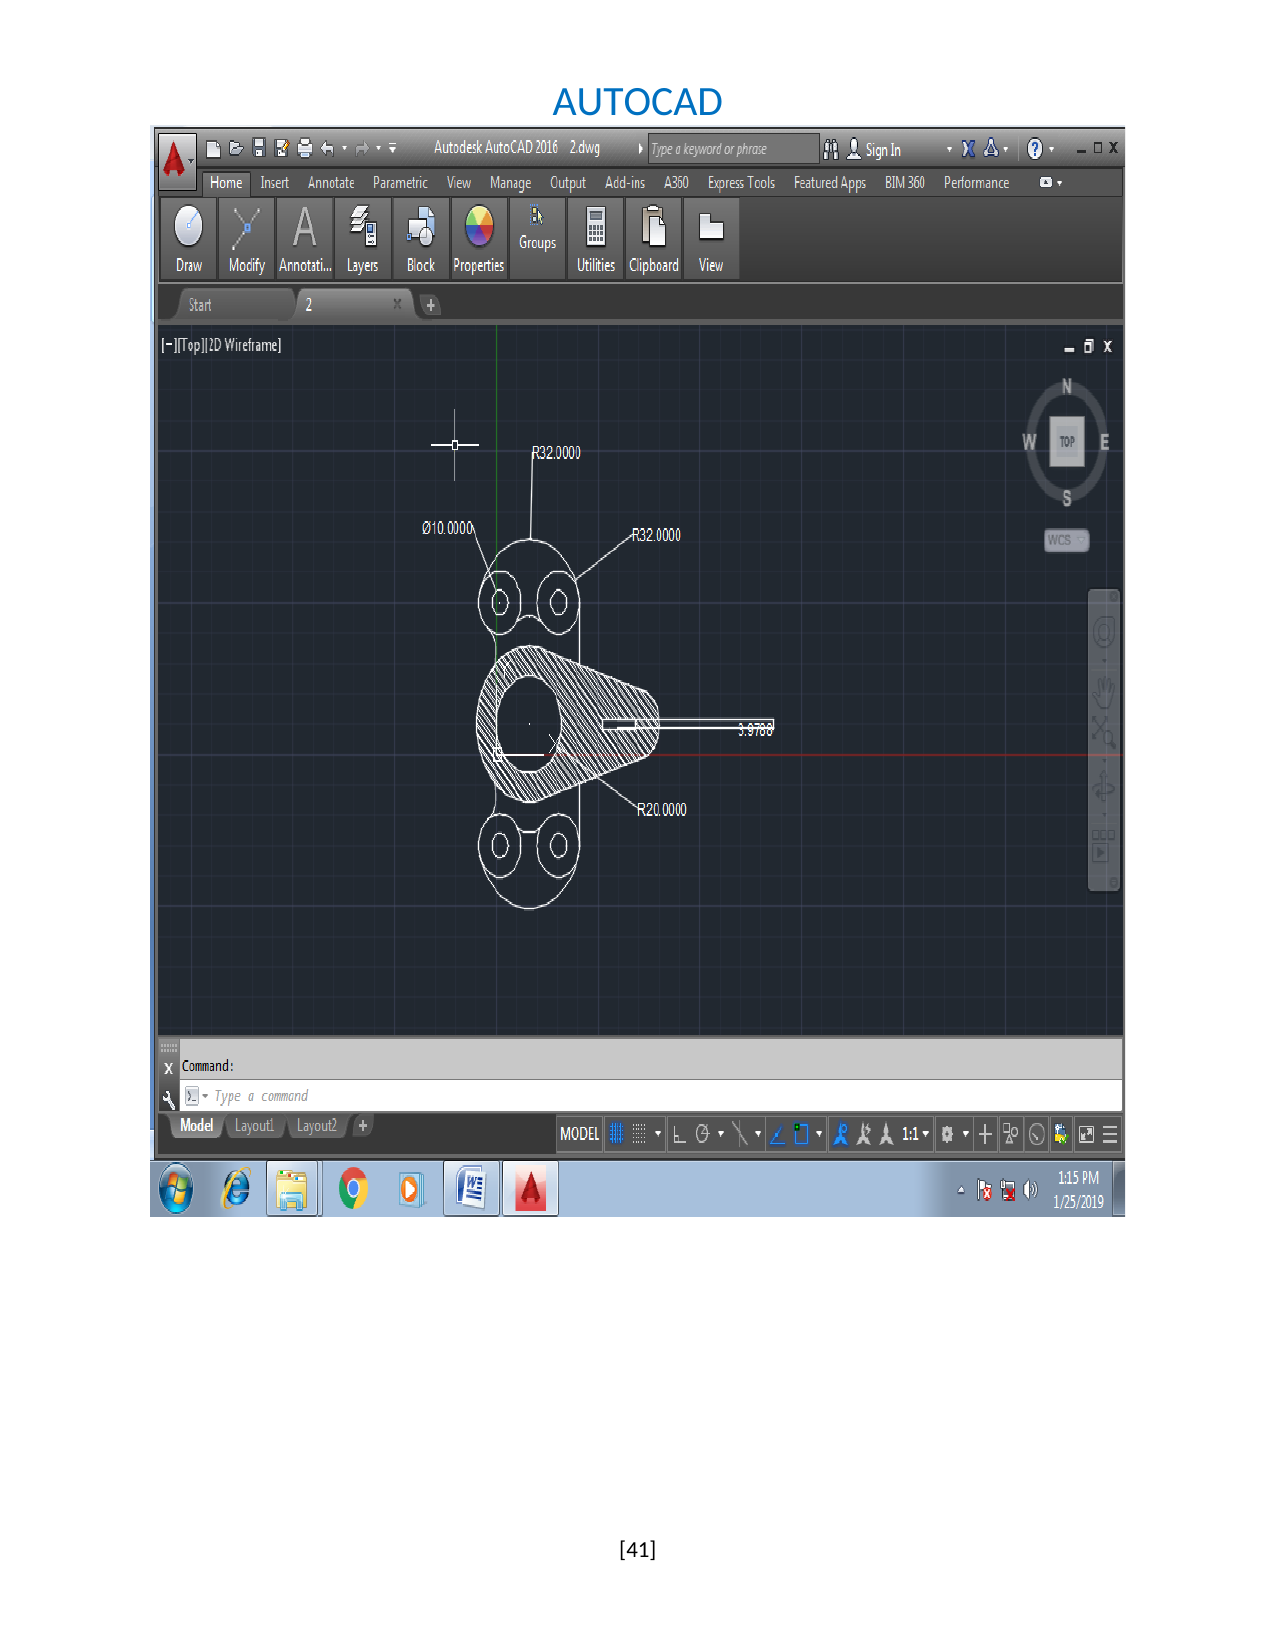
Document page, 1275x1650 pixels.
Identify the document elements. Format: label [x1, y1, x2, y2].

picture [150, 125, 1125, 1217]
